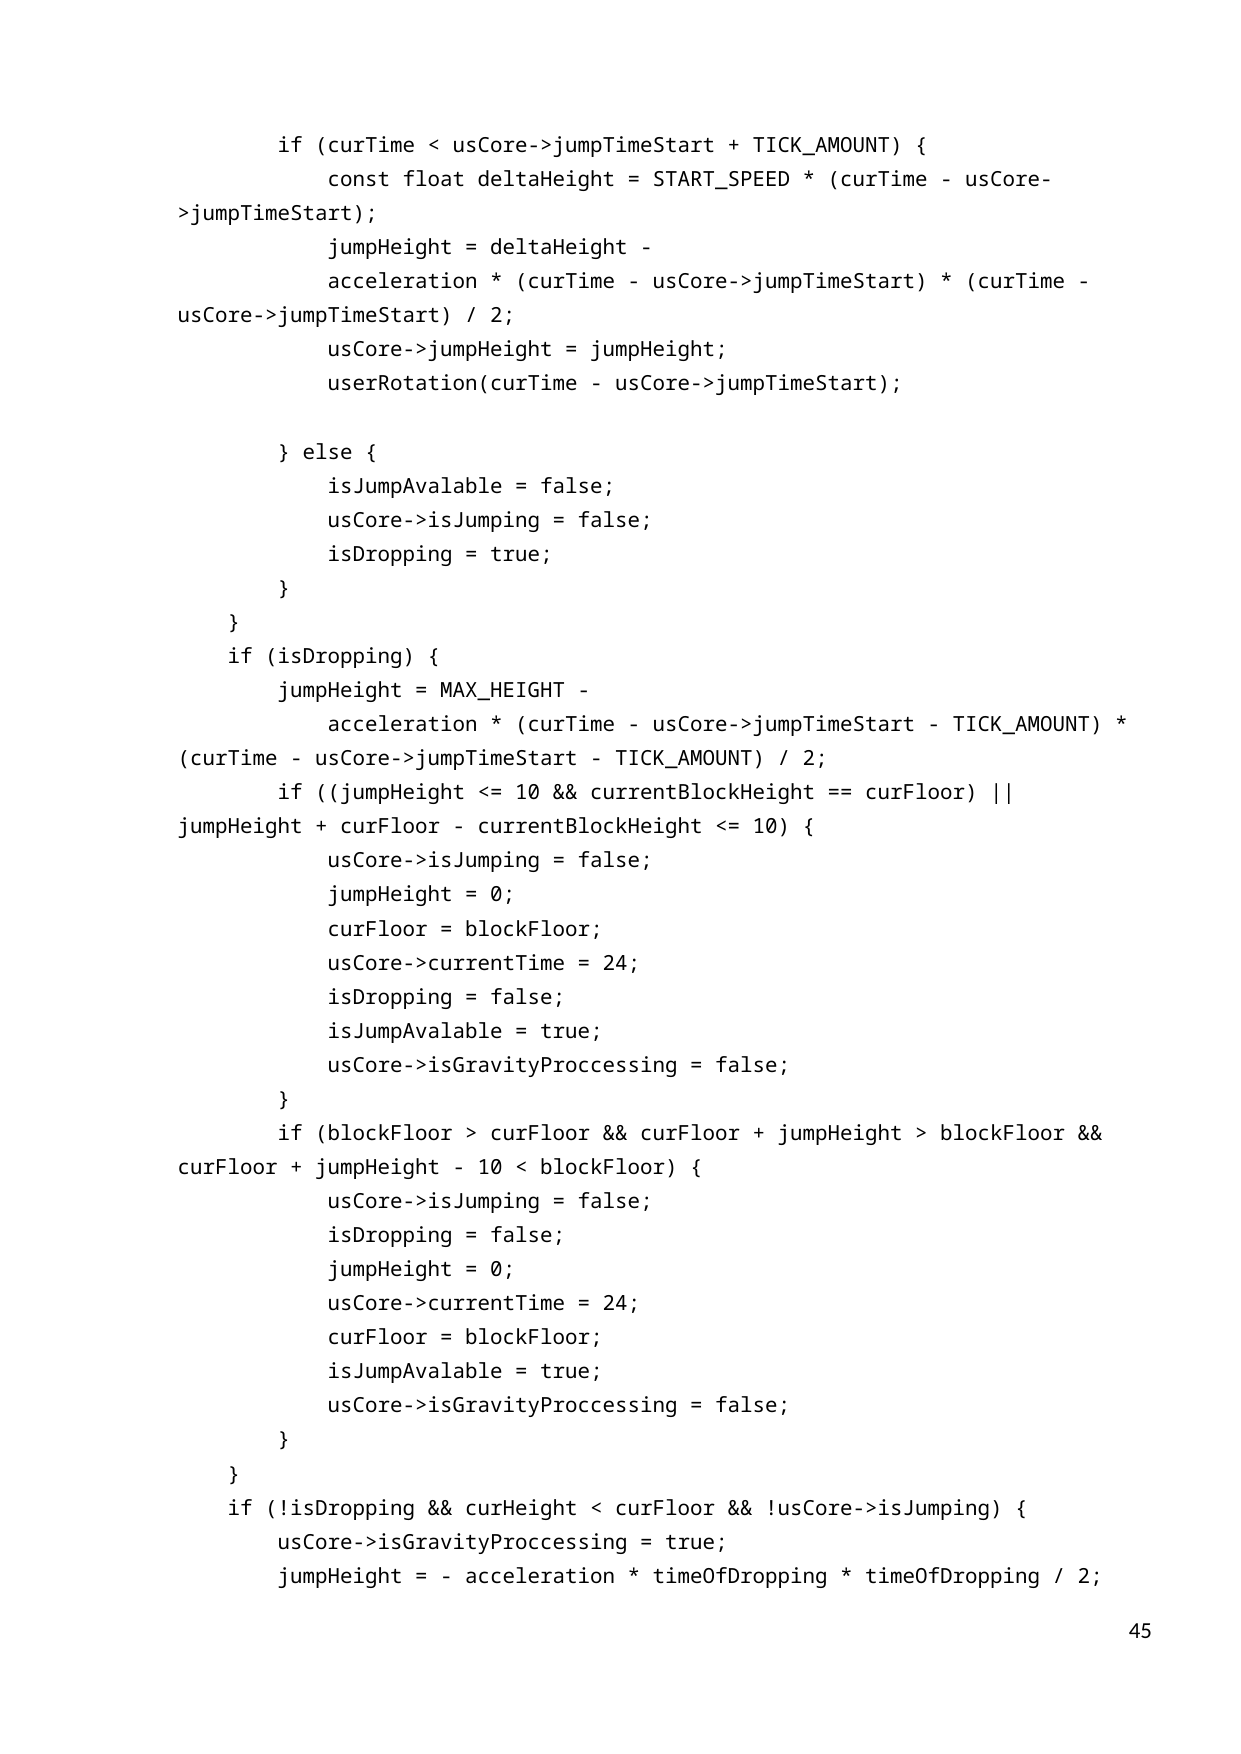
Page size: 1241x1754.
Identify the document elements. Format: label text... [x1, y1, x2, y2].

text isDropping = false; [177, 982, 1152, 1010]
text if (!isDropping && curHeight < curFloor && !usCore->isJumping) { [177, 1493, 1152, 1521]
text jumpHeight = - acceleration * timeOfDropping * timeOfDropping / 2; [177, 1561, 1152, 1589]
text jumpHeight = 0; [177, 1254, 1152, 1283]
text usCore->isGravityProccessing = true; [177, 1527, 1152, 1555]
text if (isDropping) { [177, 641, 1152, 669]
text usCore->isJumping = false; [177, 846, 1152, 874]
text } [177, 573, 1152, 601]
text isDropping = false; [177, 1220, 1152, 1249]
text isJumpAvalable = true; [177, 1356, 1152, 1385]
text jumpHeight = deltaHeight - [177, 232, 1152, 260]
text curFloor = blockFloor; [177, 914, 1152, 942]
text isJumpAvalable = true; [177, 1016, 1152, 1044]
text } [177, 1424, 1152, 1453]
text isJumpAvalable = false; [177, 471, 1152, 499]
text } [177, 1459, 1152, 1487]
text usCore->currentTime = 24; [177, 948, 1152, 976]
text usCore->isGravityProccessing = false; [177, 1391, 1152, 1419]
text usCore->isGravityProccessing = false; [177, 1050, 1152, 1078]
text if (curTime < usCore->jumpTimeStart + TICK_AMOUNT) { [177, 130, 1152, 158]
text usCore->isJumping = false; [177, 1186, 1152, 1214]
text usCore->currentTime = 24; [177, 1288, 1152, 1317]
text usCore->jumpHeight = jumpHeight; [177, 334, 1152, 363]
text usCore->isJumping = false; [177, 505, 1152, 533]
text isDropping = true; [177, 539, 1152, 567]
text if (blockFloor > curFloor && curFloor + jumpHeight > blockFloor && curFloor + jumpHeight - 10 < blockFloor) { [177, 1118, 1152, 1181]
text if ((jumpHeight <= 10 && currentBlockHeight == curFloor) || jumpHeight + curFloor - currentBlockHeight <= 10) { [177, 777, 1152, 840]
text acceleration * (curTime - usCore->jumpTimeStart - TICK_AMOUNT) * (curTime - usCore->jumpTimeStart - TICK_AMOUNT) / 2; [177, 709, 1152, 772]
text jumpHeight = MAX_HEIGHT - [177, 675, 1152, 704]
text const float deltaHeight = START_SPEED * (curTime - usCore->jumpTimeStart); [177, 164, 1152, 226]
text jumpHeight = 0; [177, 879, 1152, 908]
text userRotation(curTime - usCore->jumpTimeStart); [177, 368, 1152, 397]
text } else { [177, 437, 1152, 465]
text acceleration * (curTime - usCore->jumpTimeStart) * (curTime - usCore->jumpTimeStart) / 2; [177, 266, 1152, 328]
text } [177, 607, 1152, 636]
text curFloor = blockFloor; [177, 1322, 1152, 1351]
text } [177, 1084, 1152, 1112]
